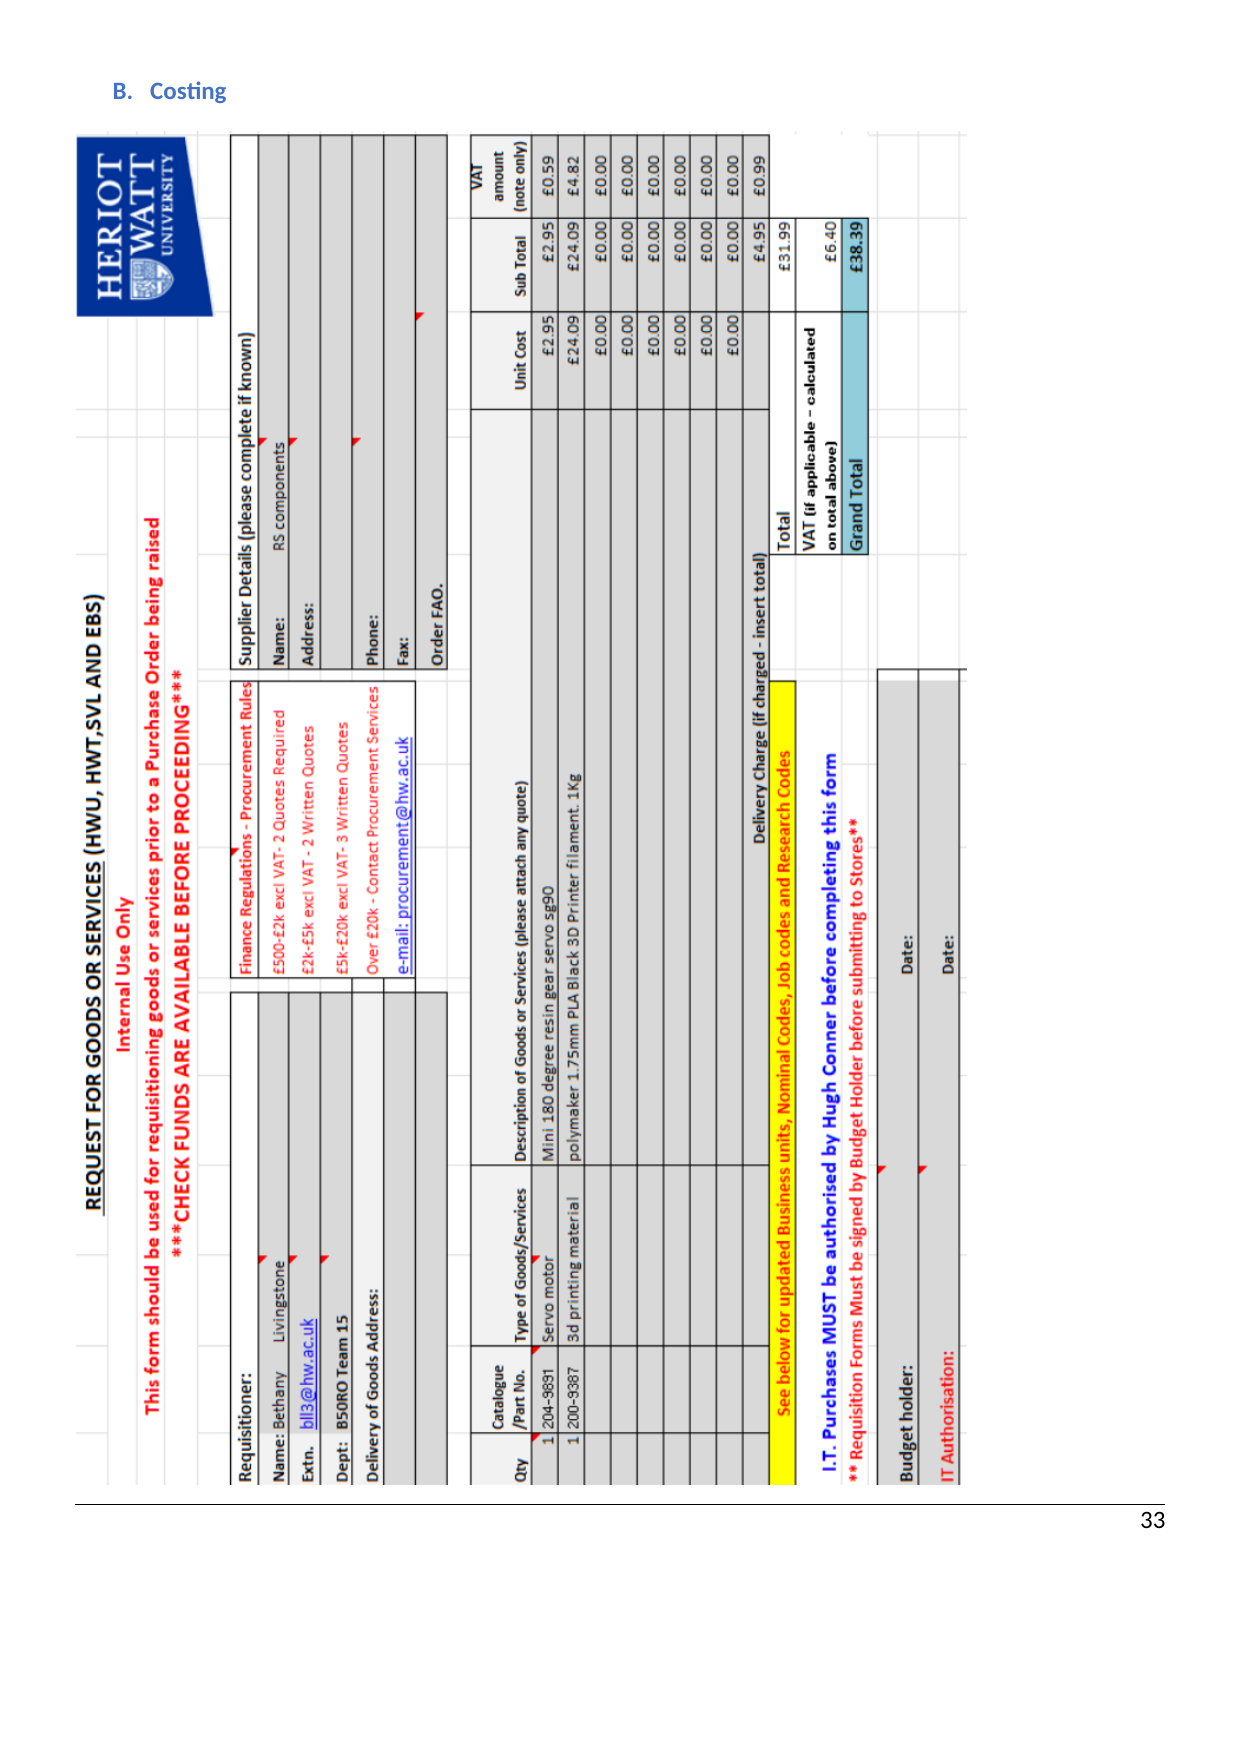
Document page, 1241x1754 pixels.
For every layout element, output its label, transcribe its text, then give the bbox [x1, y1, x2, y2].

subtitle Costing [112, 75, 1165, 106]
picture [77, 132, 967, 1483]
